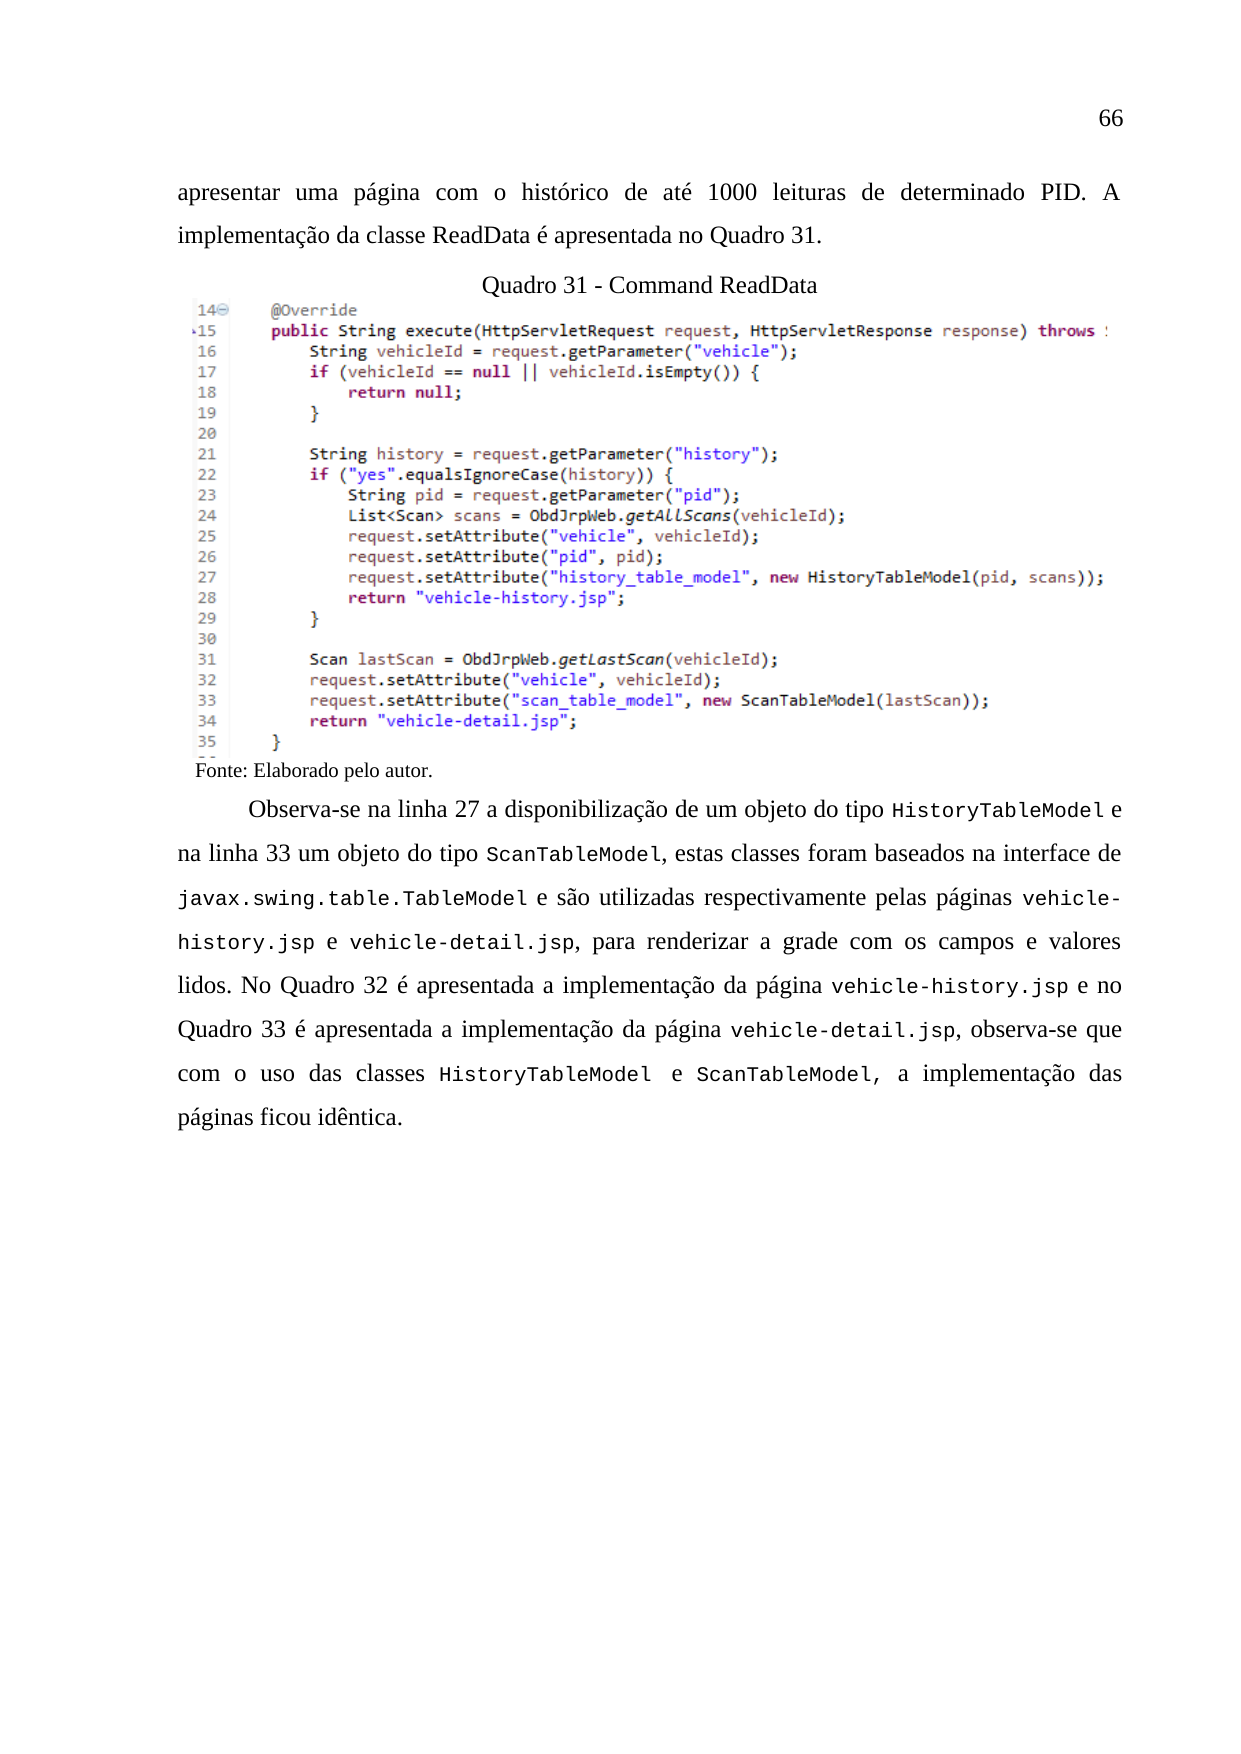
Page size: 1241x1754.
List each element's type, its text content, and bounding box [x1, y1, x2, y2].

text Fonte: Elaborado pelo autor. [177, 758, 1122, 782]
text Quadro 31 - Command ReadData [177, 270, 1122, 298]
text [177, 177, 1122, 249]
picture [192, 298, 1108, 758]
text Observa-se na linha 27 a disponibilização de um objeto do tipo HistoryTableModel e na linha 33 um objeto do tipo ScanTableModel, estas classes foram baseados na interface de javax.swing.table.TableModel e são utilizadas respectivamente pelas páginas vehicle-history.jsp e vehicle-detail.jsp, para renderizar a grade com os campos e valores lidos. No Quadro 32 é apresentada a implementação da página vehicle-history.jsp e no Quadro 33 é apresentada a implementação da página vehicle-detail.jsp, observa-se que com o uso das classes HistoryTableModel e ScanTableModel, a implementação das páginas ficou idêntica. [177, 794, 1122, 1131]
